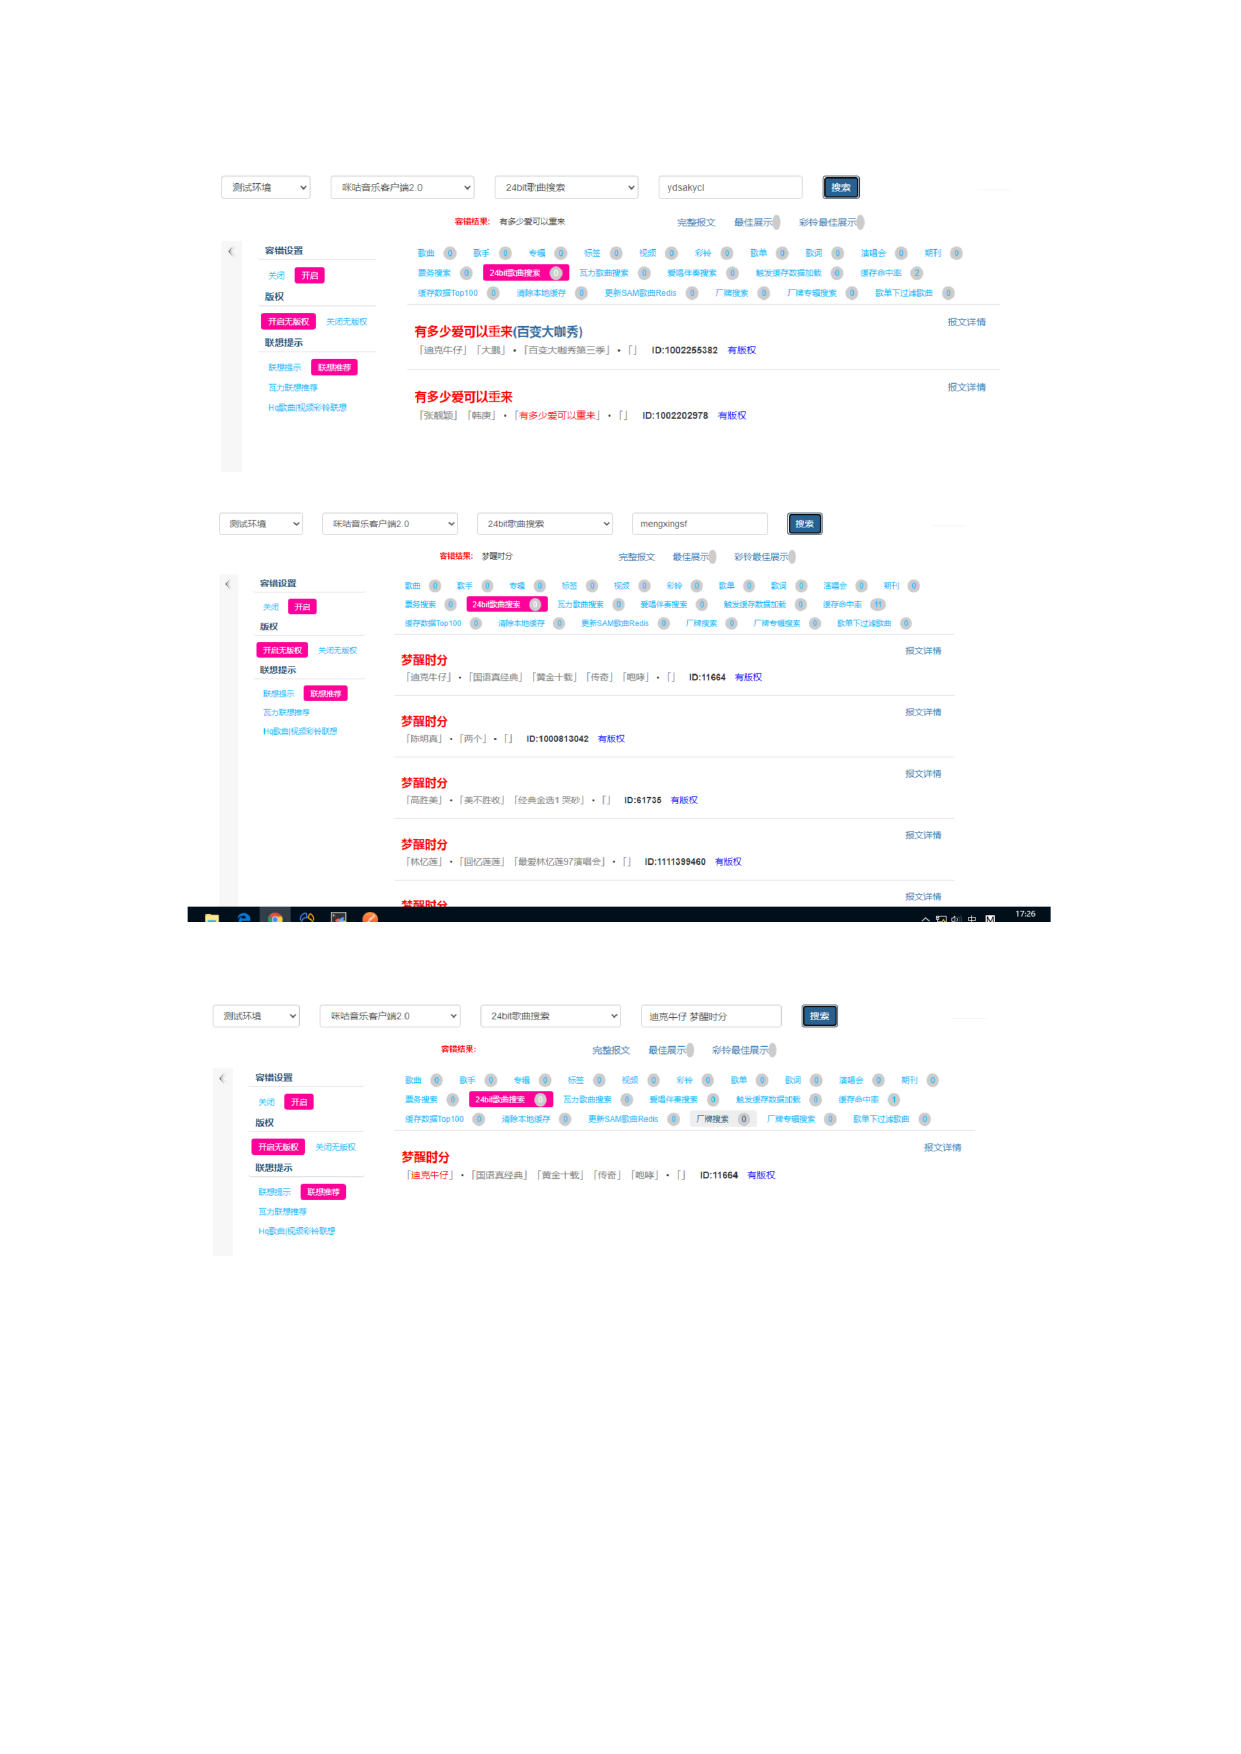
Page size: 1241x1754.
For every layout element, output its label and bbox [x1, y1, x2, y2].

picture [187, 974, 1053, 1256]
picture [187, 162, 1052, 472]
picture [187, 487, 1051, 922]
